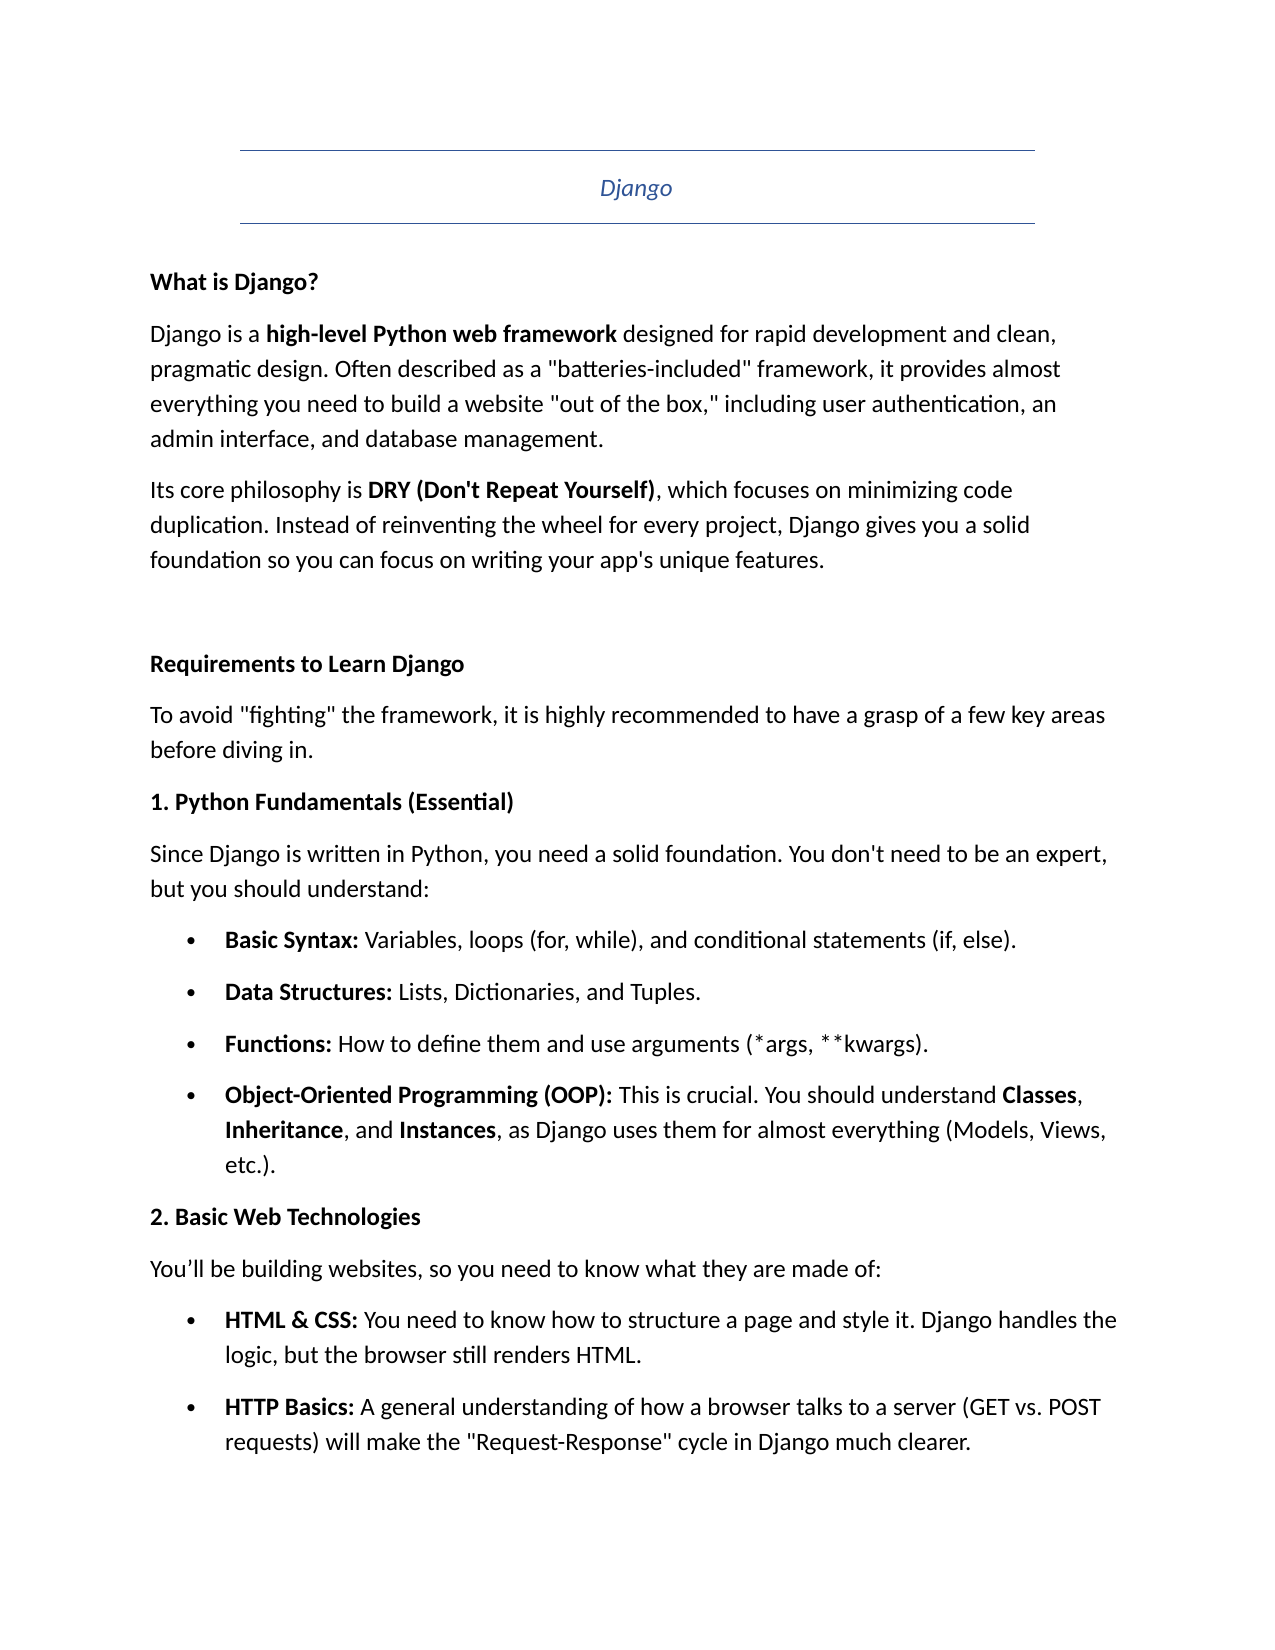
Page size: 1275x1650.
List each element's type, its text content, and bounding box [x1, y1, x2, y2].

text 1. Python Fundamentals (Essential) [150, 786, 1125, 817]
list Data Structures: Lists, Dictionaries, and Tuples. [187, 976, 1125, 1007]
text Requirements to Learn Django [150, 648, 1125, 678]
text Django [240, 151, 1035, 223]
text What is Django? [150, 266, 1125, 297]
list Functions: How to define them and use arguments (*args, **kwargs). [187, 1028, 1125, 1058]
list Basic Syntax: Variables, loops (for, while), and conditional statements (if, else). [187, 924, 1125, 955]
list HTML & CSS: You need to know how to structure a page and style it. Django handles the logic, but the browser still renders HTML. [187, 1304, 1125, 1370]
list Object-Oriented Programming (OOP): This is crucial. You should understand Classes, Inheritance, and Instances, as Django uses them for almost everything (Models, Views, etc.). [187, 1079, 1125, 1180]
text To avoid "fighting" the framework, it is highly recommended to have a grasp of a few key areas before diving in. [150, 699, 1125, 765]
list HTTP Basics: A general understanding of how a browser talks to a server (GET vs. POST requests) will make the "Request-Response" cycle in Django much clearer. [187, 1391, 1125, 1457]
text You’ll be building websites, so you need to know what they are made of: [150, 1253, 1125, 1283]
text 2. Basic Web Technologies [150, 1201, 1125, 1232]
text Its core philosophy is DRY (Don't Repeat Yourself), which focuses on minimizing code duplication. Instead of reinventing the wheel for every project, Django gives you a solid foundation so you can focus on writing your app's unique features. [150, 474, 1125, 575]
text Since Django is written in Python, you need a solid foundation. You don't need to be an expert, but you should understand: [150, 838, 1125, 903]
text Django is a high-level Python web framework designed for rapid development and clean, pragmatic design. Often described as a "batteries-included" framework, it provides almost everything you need to build a website "out of the box," including user authentication, an admin interface, and database management. [150, 318, 1125, 453]
